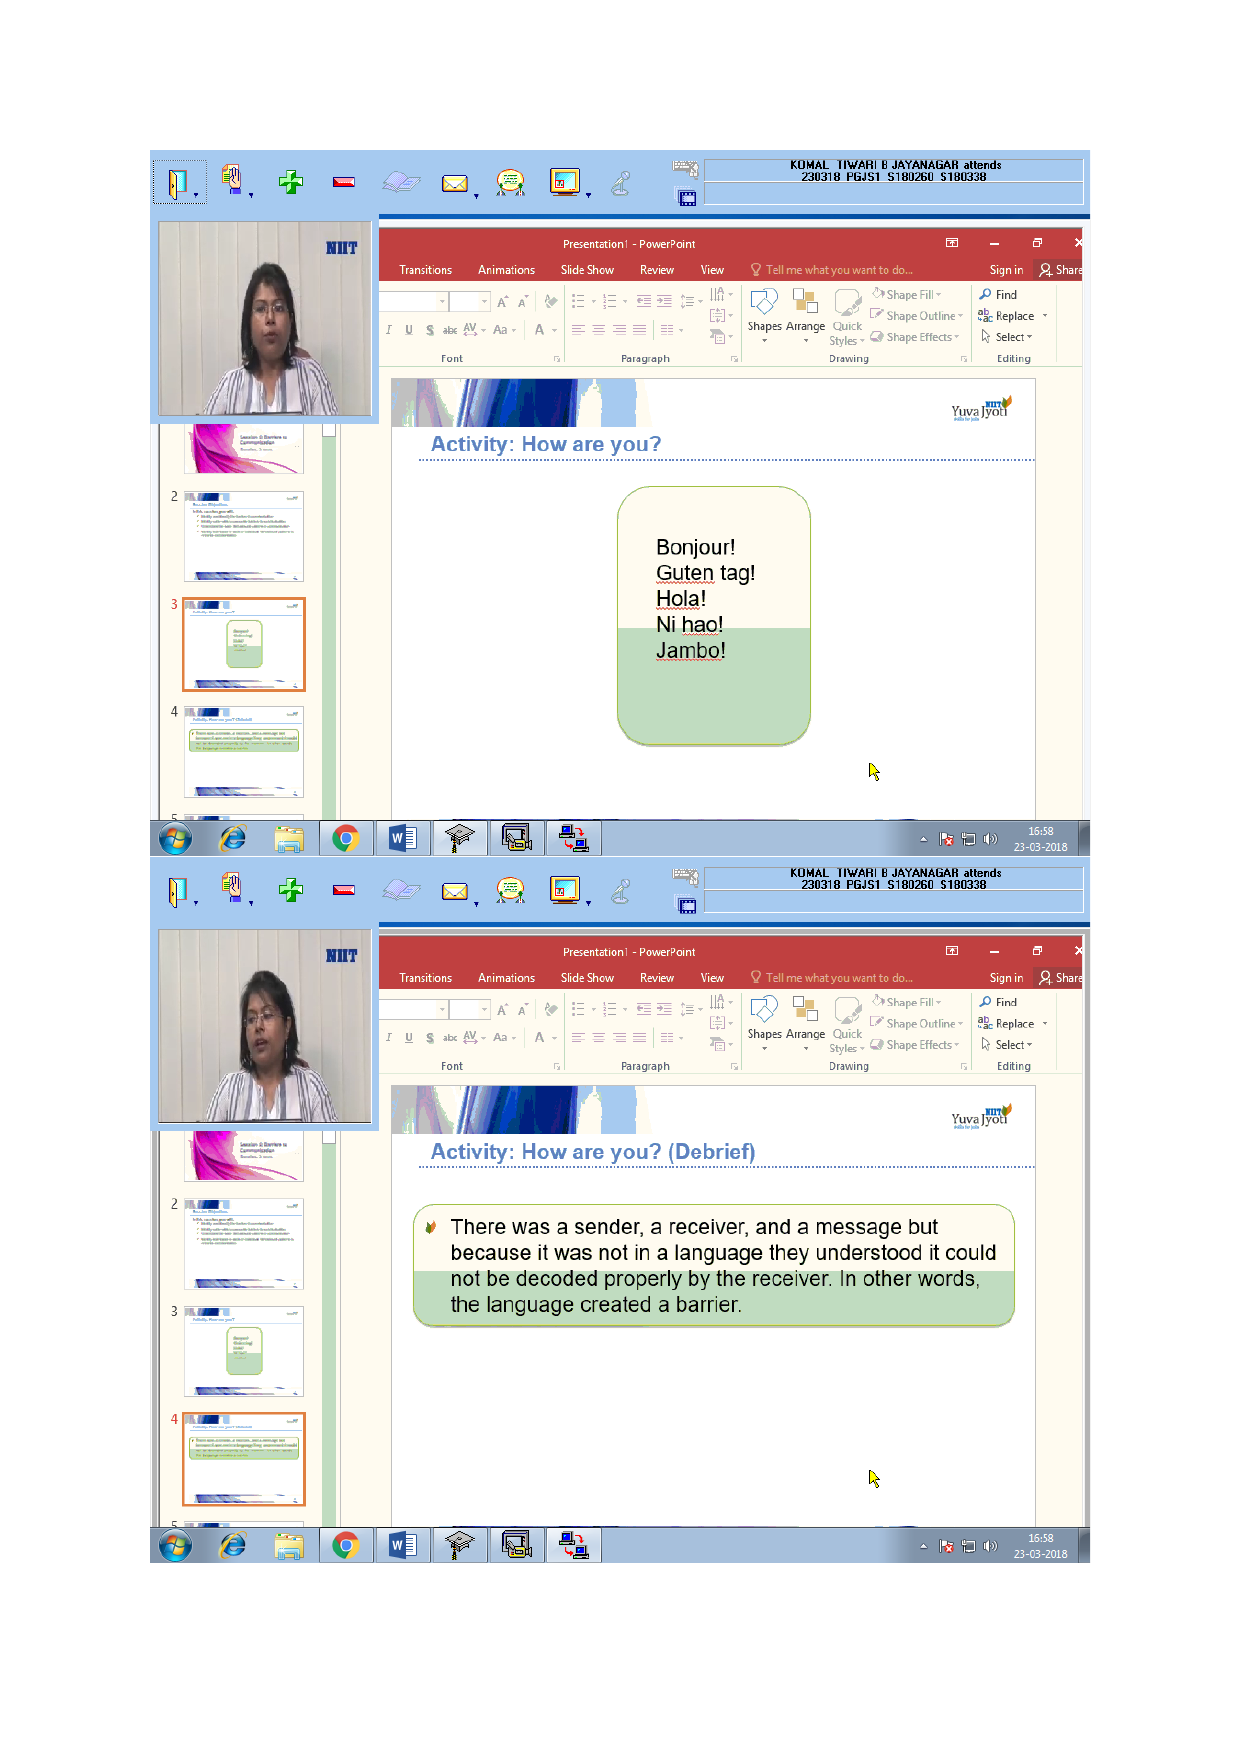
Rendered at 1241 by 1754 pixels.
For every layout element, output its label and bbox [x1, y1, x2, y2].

picture [150, 150, 1091, 856]
picture [150, 857, 1091, 1563]
